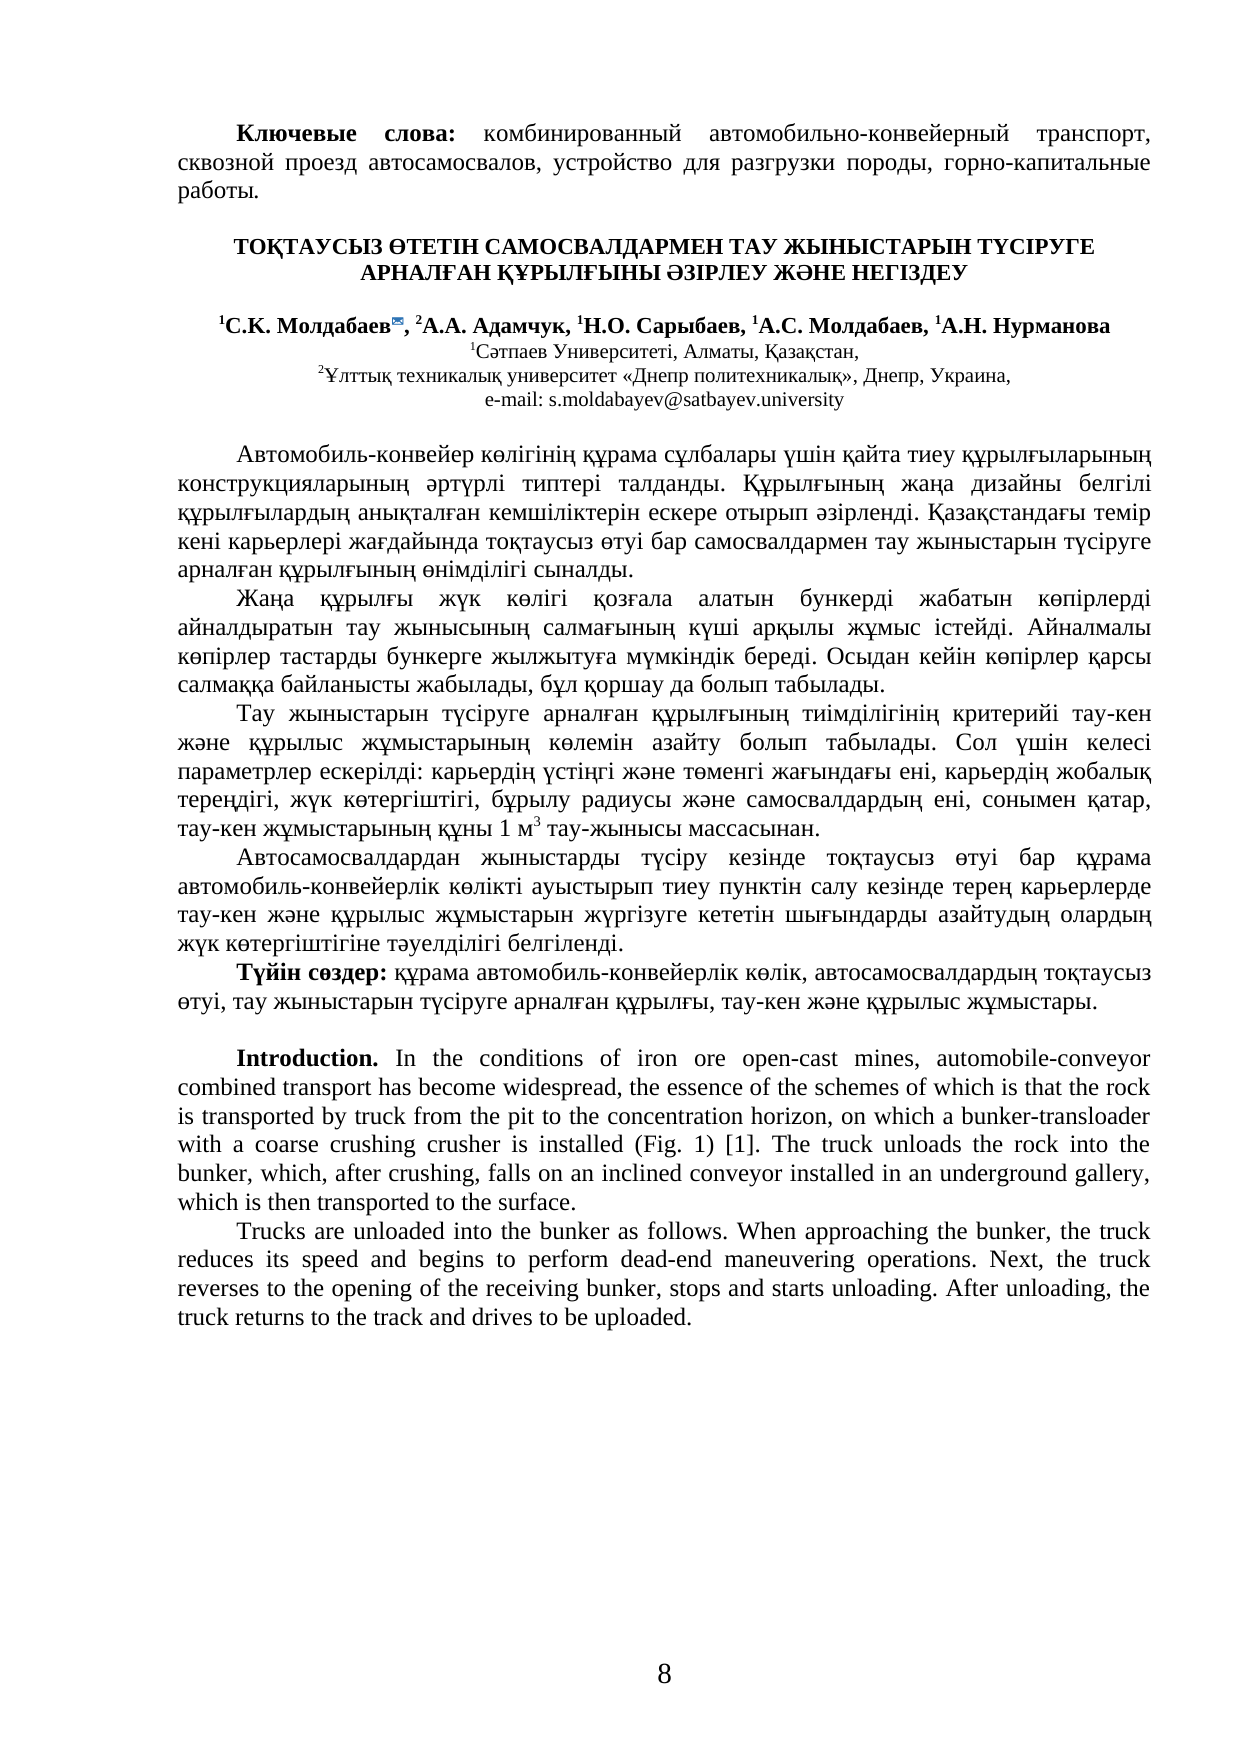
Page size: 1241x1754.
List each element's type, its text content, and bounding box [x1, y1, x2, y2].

text 1Сәтпаев Университеті, Алматы, Қазақстан, [177, 338, 1152, 363]
text e-mail: s.moldabayev@satbayev.university [177, 387, 1152, 411]
text Автомобиль-конвейер көлігінің құрама сұлбалары үшін қайта тиеу құрылғыларының конструкцияларының әртүрлі типтері талданды. Құрылғының жаңа дизайны белгілі құрылғылардың анықталған кемшіліктерін ескере отырып әзірленді. Қазақстандағы темір кені карьерлері жағдайында тоқтаусыз өтуі бар самосвалдармен тау жыныстарын түсіруге арналған құрылғының өнімділігі сыналды. [177, 439, 1152, 583]
text 1С.K. Молдабаев, 2A.A. Aдамчук, 1Н.О. Сарыбаев, 1A.С. Молдабаев, 1A.Н. Нурманова [177, 312, 1152, 338]
text Автосамосвалдардан жыныстарды түсіру кезінде тоқтаусыз өтуі бар құрама автомобиль-конвейерлік көлікті ауыстырып тиеу пунктін салу кезінде терең карьерлерде тау-кен және құрылыс жұмыстарын жүргізуге кететін шығындарды азайтудың олардың жүк көтергіштігіне тәуелділігі белгіленді. [177, 842, 1152, 957]
text Ключевые слова: комбинированный автомобильно-конвейерный транспорт, сквозной проезд автосамосвалов, устройство для разгрузки породы, горно-капитальные работы. [177, 118, 1152, 204]
text Introduction. In the conditions of iron ore open-cast mines, automobile-conveyor combined transport has become widespread, the essence of the schemes of which is that the rock is transported by truck from the pit to the concentration horizon, on which a bunker-transloader with a coarse crushing crusher is installed (Fig. 1) [1]. The truck unloads the rock into the bunker, which, after crushing, falls on an inclined conveyor installed in an underground gallery, which is then transported to the surface. [177, 1043, 1152, 1216]
text Жаңа құрылғы жүк көлігі қозғала алатын бункерді жабатын көпірлерді айналдыратын тау жынысының салмағының күші арқылы жұмыс істейді. Айналмалы көпірлер тастарды бункерге жылжытуға мүмкіндік береді. Осыдан кейін көпірлер қарсы салмаққа байланысты жабылады, бұл қоршау да болып табылады. [177, 583, 1152, 698]
text ТОҚТАУСЫЗ ӨТЕТІН САМОСВАЛДАРМЕН ТАУ ЖЫНЫСТАРЫН ТҮСІРУГЕ АРНАЛҒАН ҚҰРЫЛҒЫНЫ ӘЗІРЛЕУ ЖӘНЕ НЕГІЗДЕУ [177, 233, 1152, 286]
text Түйін сөздер: құрама автомобиль-конвейерлік көлік, автосамосвалдардың тоқтаусыз өтуі, тау жыныстарын түсіруге арналған құрылғы, тау-кен және құрылыс жұмыстары. [177, 957, 1152, 1014]
text Тау жыныстарын түсіруге арналған құрылғының тиімділігінің критерийі тау-кен және құрылыс жұмыстарының көлемін азайту болып табылады. Сол үшін келесі параметрлер ескерілді: карьердің үстіңгі және төменгі жағындағы ені, карьердің жобалық тереңдігі, жүк көтергіштігі, бұрылу радиусы және самосвалдардың ені, сонымен қатар, тау-кен жұмыстарының құны 1 м3 тау-жынысы массасынан. [177, 698, 1152, 842]
text 2Ұлттық техникалық университет «Днепр политехникалық», Днепр, Украина, [177, 363, 1152, 387]
text Trucks are unloaded into the bunker as follows. When approaching the bunker, the truck reduces its speed and begins to perform dead-end maneuvering operations. Next, the truck reverses to the opening of the receiving bunker, stops and starts unloading. After unloading, the truck returns to the track and drives to be uploaded. [177, 1216, 1152, 1331]
